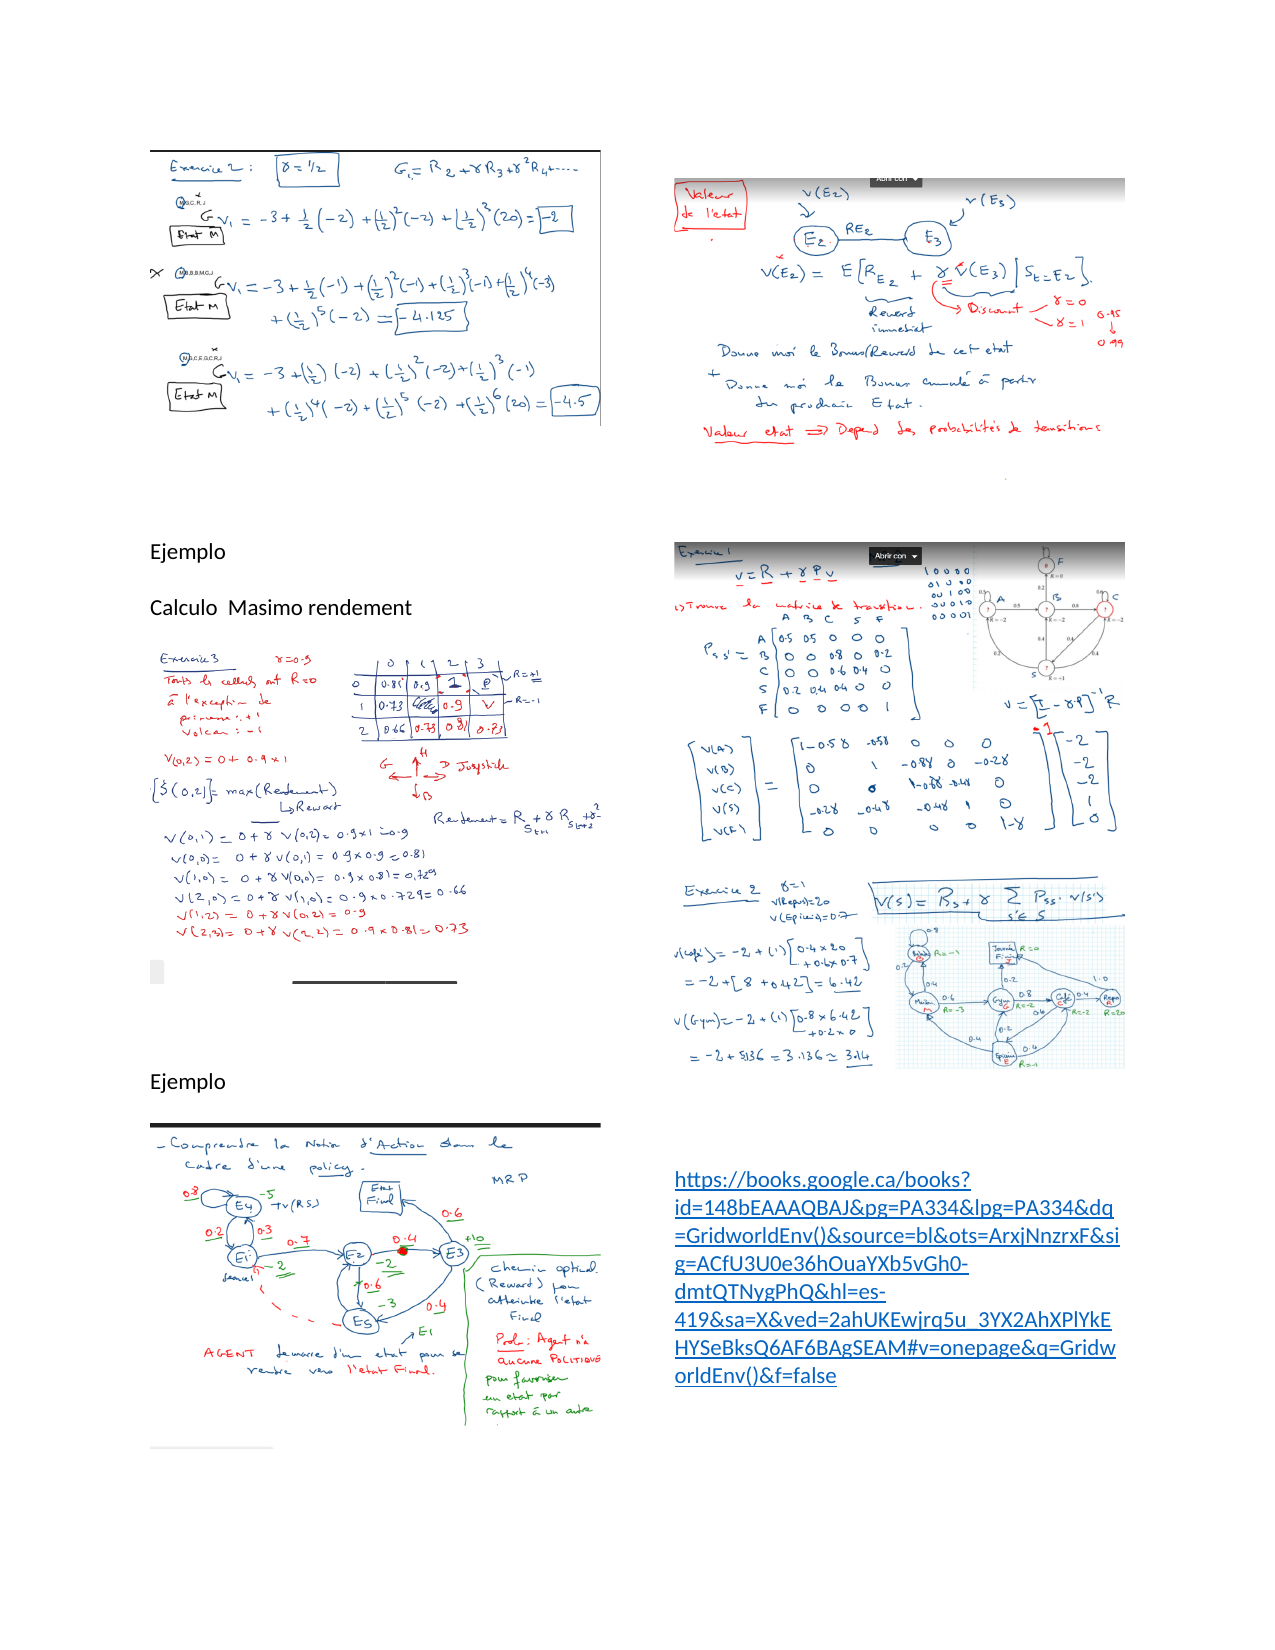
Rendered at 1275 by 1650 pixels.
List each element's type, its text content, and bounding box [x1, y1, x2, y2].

text Ejemplo [150, 1067, 601, 1095]
text https://books.google.ca/books?id=148bEAAAQBAJ&pg=PA334&lpg=PA334&dq=GridworldEnv()&source=bl&ots=ArxjNnzrxF&sig=ACfU3U0e36hOuaYXb5vGh0-dmtQTNygPhQ&hl=es-419&sa=X&ved=2ahUKEwjrq5u_3YX2AhXPlYkEHYSeBksQ6AF6BAgSEAM#v=onepage&q=GridworldEnv()&f=false [674, 1165, 1125, 1389]
text Ejemplo [150, 537, 601, 565]
text Calculo Masimo rendement [150, 593, 601, 621]
picture [150, 1123, 601, 1449]
picture [150, 150, 601, 426]
picture [150, 649, 601, 984]
picture [674, 178, 1125, 487]
picture [674, 542, 1125, 1110]
